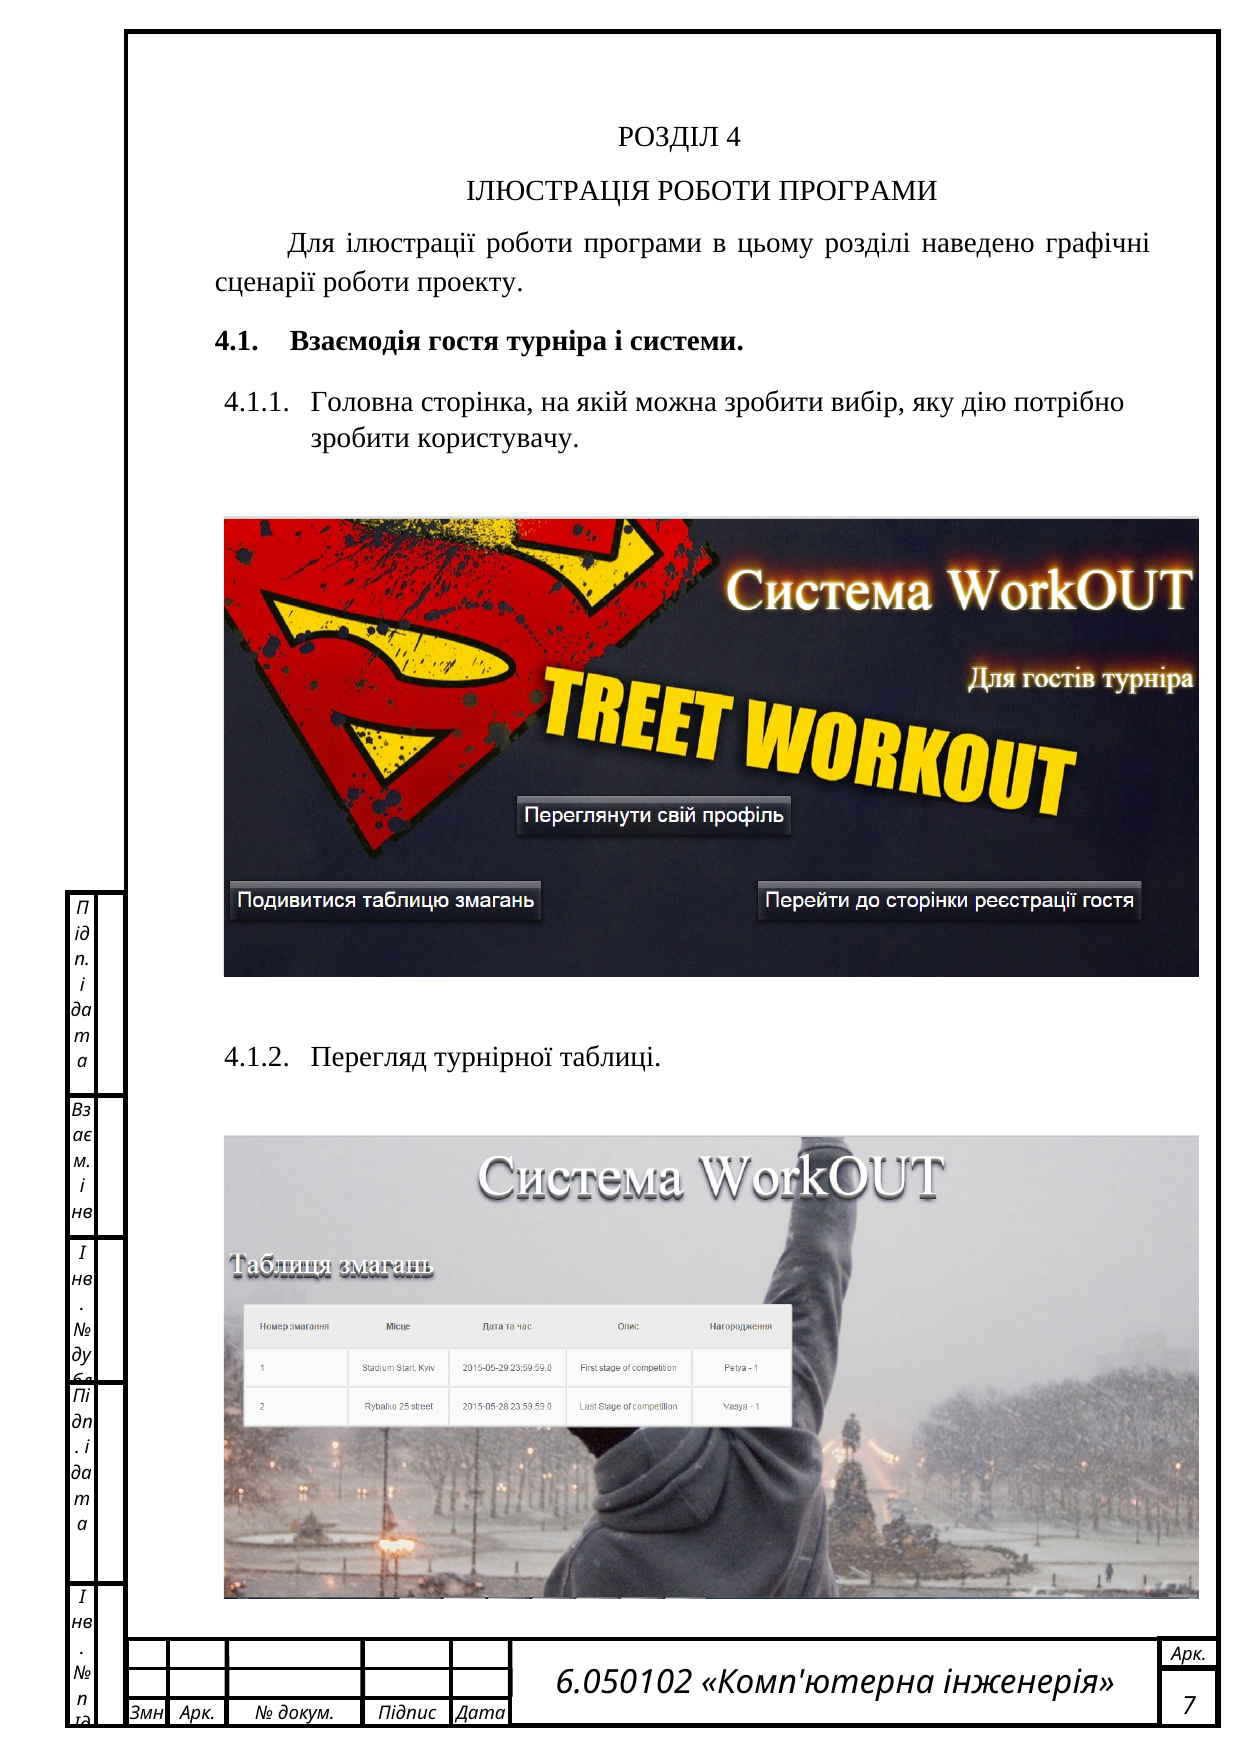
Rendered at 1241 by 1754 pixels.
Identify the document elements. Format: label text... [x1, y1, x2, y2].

list ІЛЮСТРАЦІЯ РОБОТИ ПРОГРАМИ [252, 173, 1152, 207]
text Перегляд турнірної таблиці. [224, 1039, 1152, 1073]
text Для ілюстрації роботи програми в цьому розділі наведено графічні сценарії роботи проекту. [214, 225, 1152, 297]
list Взаємодія гостя турніра і системи. [214, 323, 1152, 357]
text Головна сторінка, на якій можна зробити вибір, яку дію потрібно зробити користувачу. [224, 384, 1152, 453]
picture [223, 1135, 1199, 1599]
picture [223, 516, 1199, 977]
